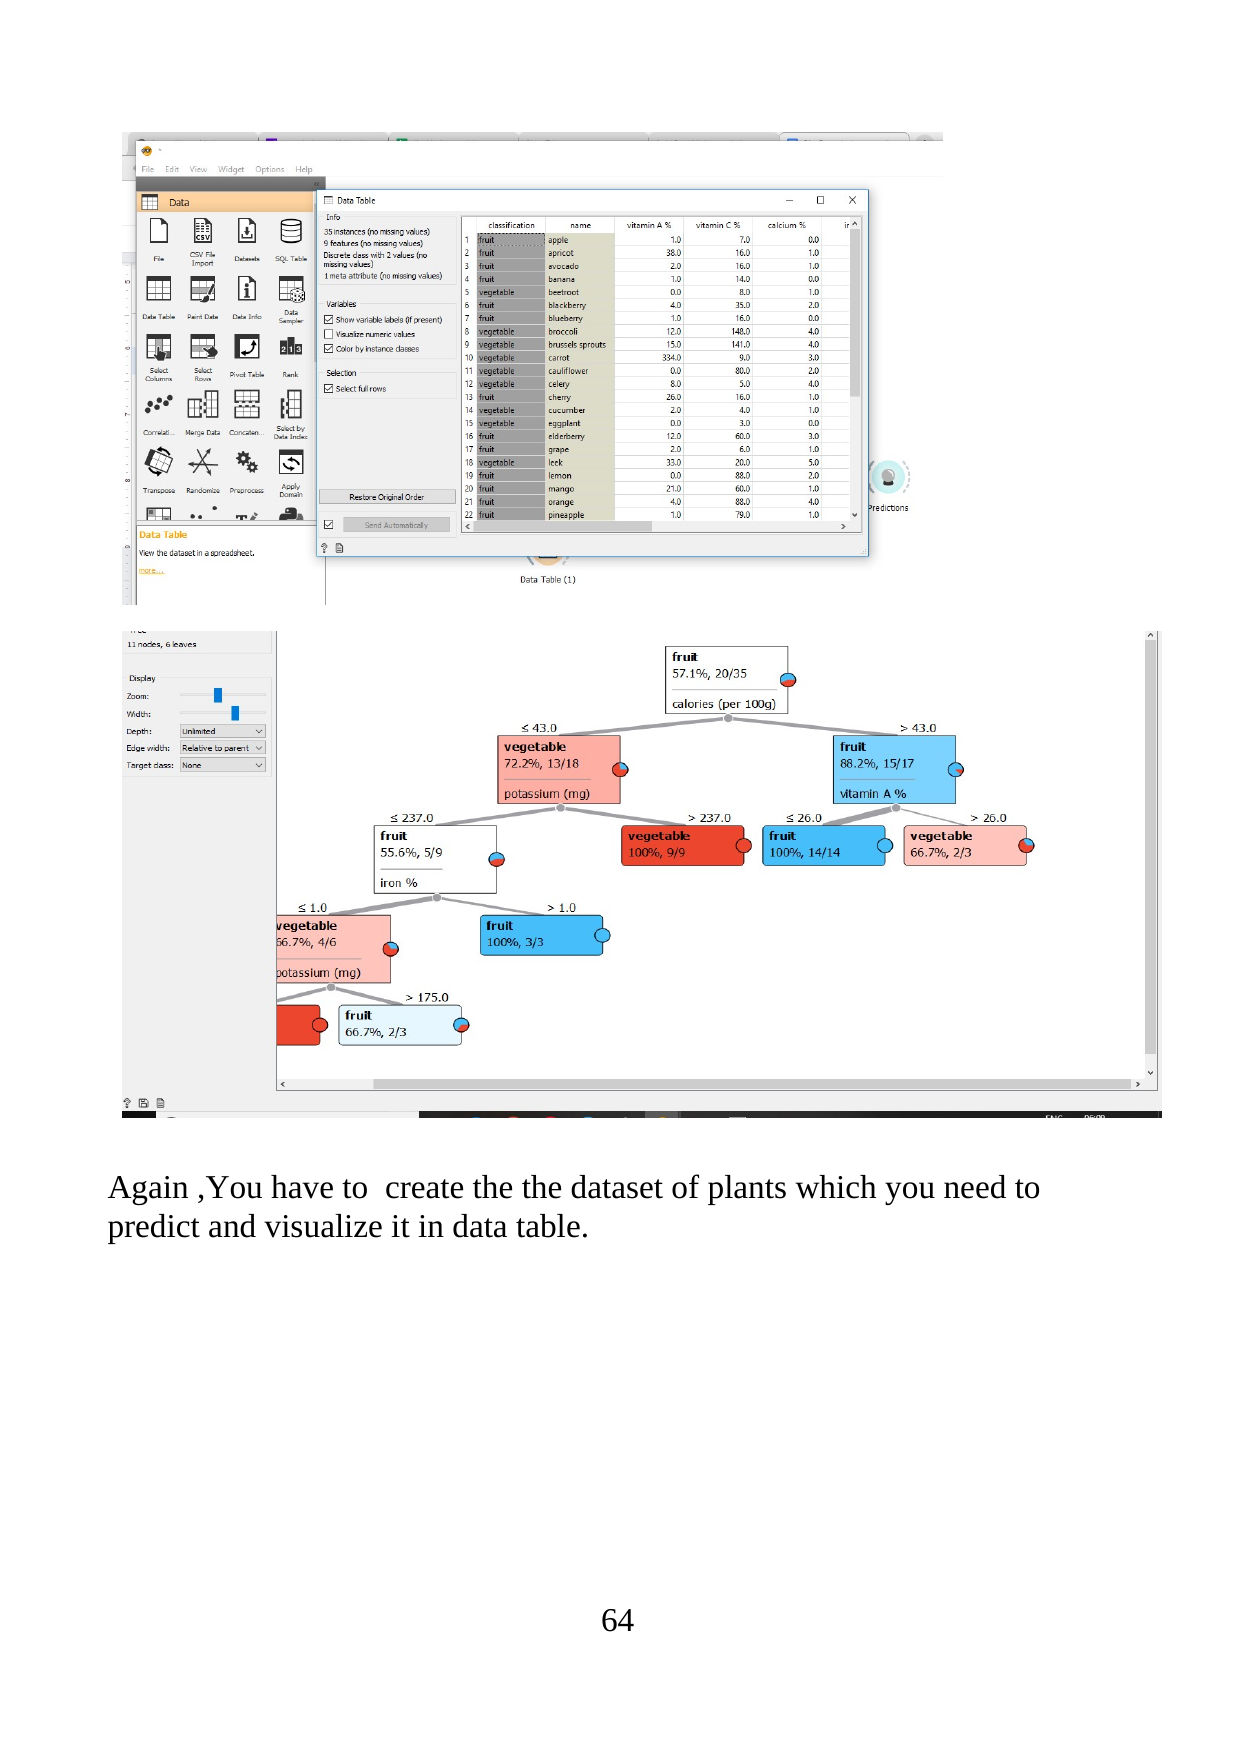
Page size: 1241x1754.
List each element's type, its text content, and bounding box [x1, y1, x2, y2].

picture [122, 631, 1162, 1118]
text Again ,You have to create the the dataset of plants which you need to predict and visualize it in data table. [107, 1168, 1138, 1245]
picture [122, 132, 943, 605]
